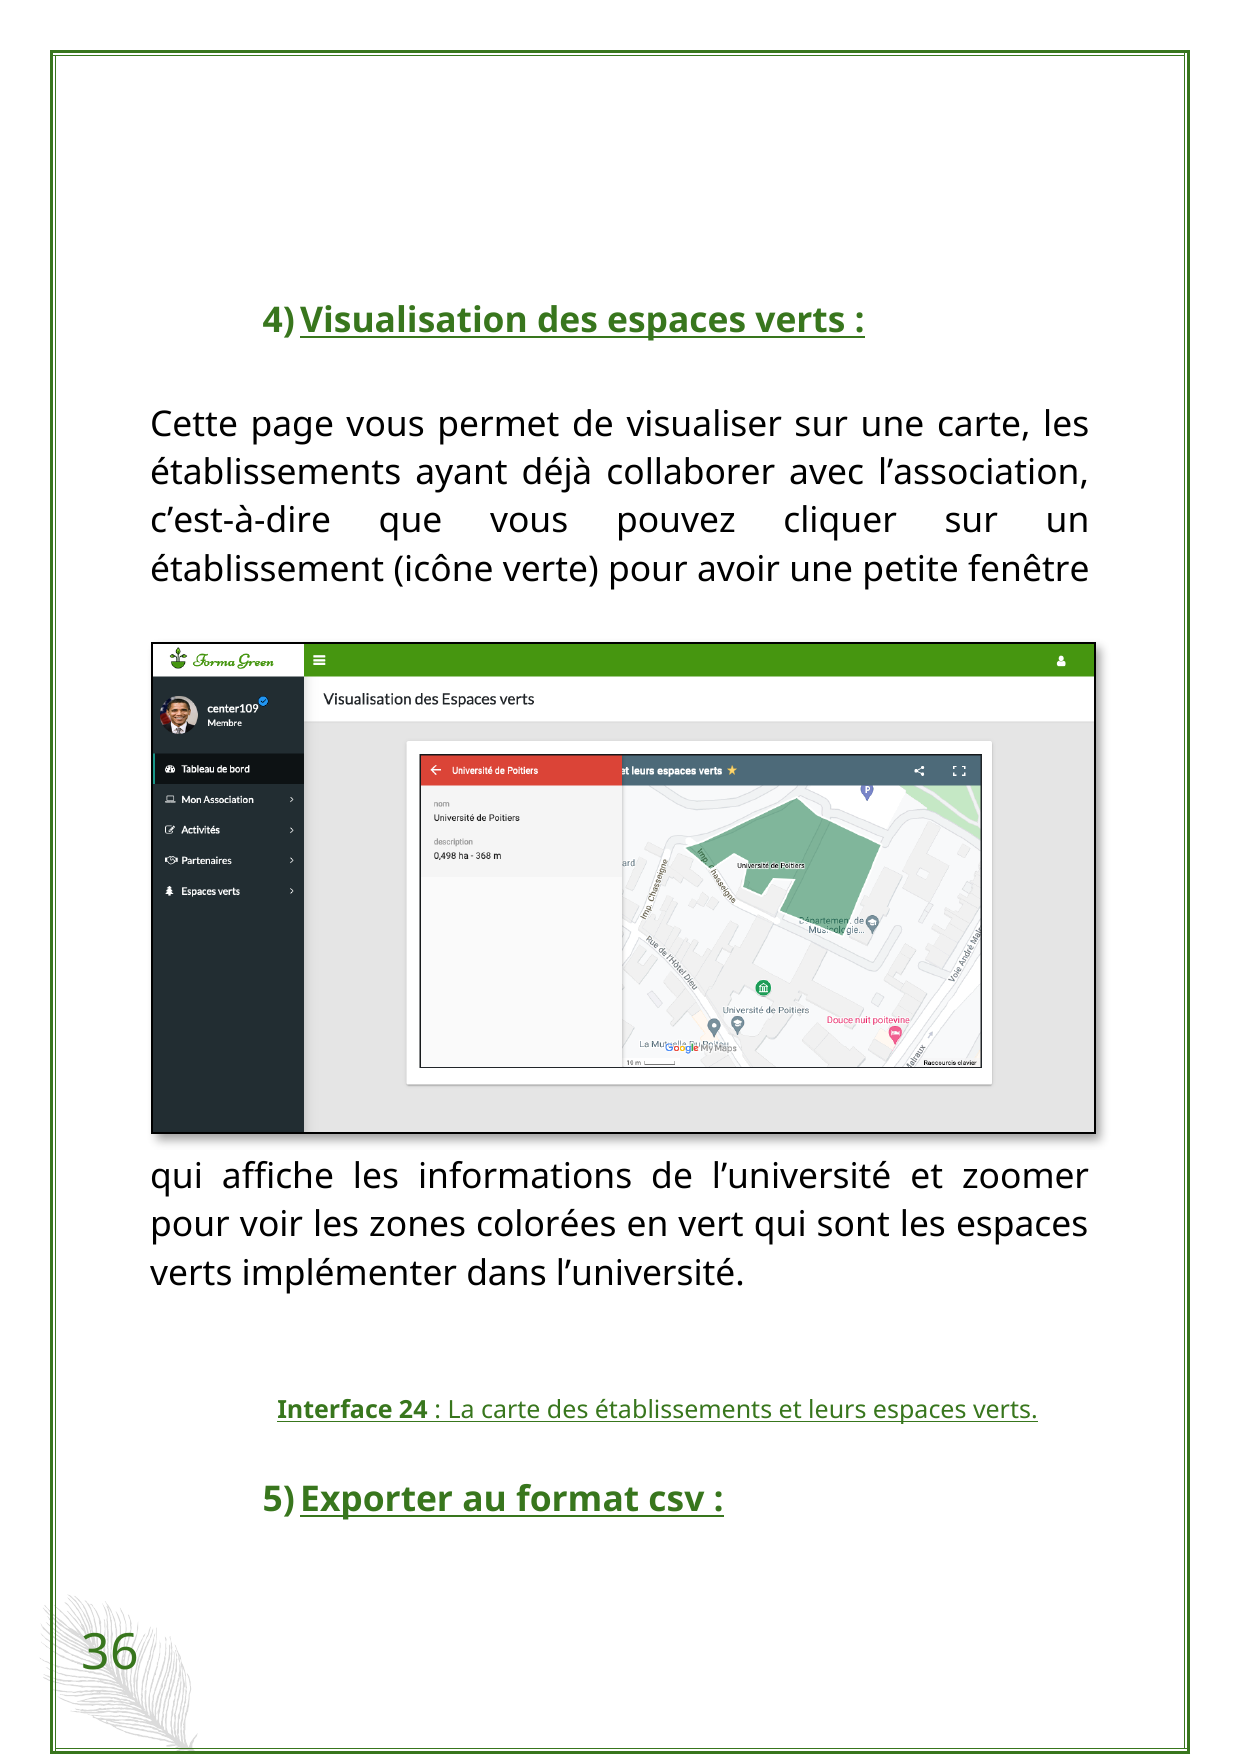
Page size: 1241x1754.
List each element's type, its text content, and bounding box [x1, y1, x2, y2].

list Exporter au format csv : [262, 1474, 1090, 1522]
list Visualisation des espaces verts : [262, 295, 1090, 343]
picture [153, 644, 1094, 1132]
text Cette page vous permet de visualiser sur une carte, les établissements ayant déjà collaborer avec l’association, c’est-à-dire que vous pouvez cliquer sur un établissement (icône verte) pour avoir une petite fenêtre qui affiche les informations de l’université et zoomer pour voir les zones colorées en vert qui sont les espaces verts implémenter dans l’université. [150, 398, 1090, 652]
list Interface 24 : La carte des établissements et leurs espaces verts. [225, 1392, 1090, 1426]
text Cette page vous permet de visualiser sur une carte, les établissements ayant déjà collaborer avec l’association, c’est-à-dire que vous pouvez cliquer sur un établissement (icône verte) pour avoir une petite fenêtre qui affiche les informations de l’université et zoomer pour voir les zones colorées en vert qui sont les espaces verts implémenter dans l’université. [150, 1137, 1090, 1295]
